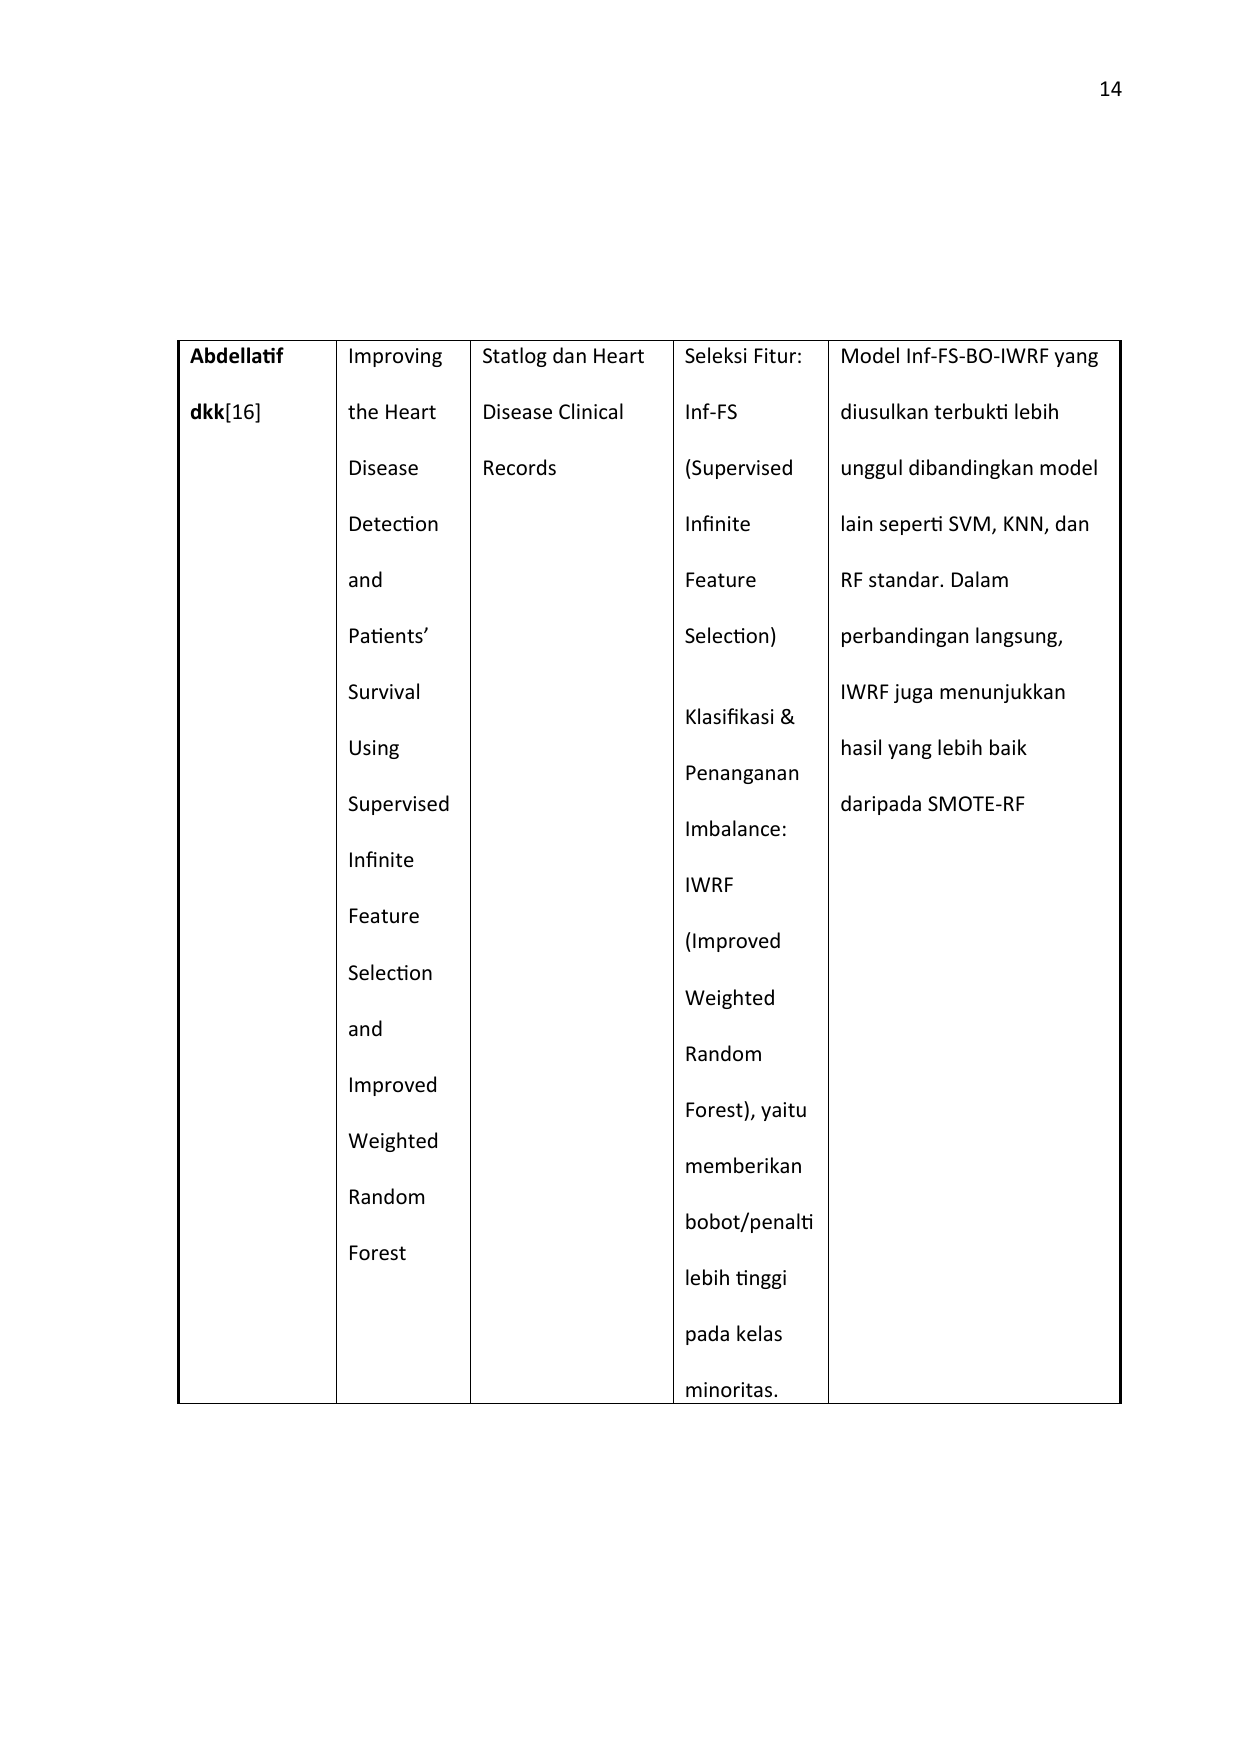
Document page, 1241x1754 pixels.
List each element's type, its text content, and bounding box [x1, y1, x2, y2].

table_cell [337, 341, 470, 1403]
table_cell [471, 341, 673, 1403]
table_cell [829, 341, 1119, 1403]
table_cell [674, 341, 828, 1403]
table_cell Abdellatif dkk[16] [180, 341, 336, 1403]
